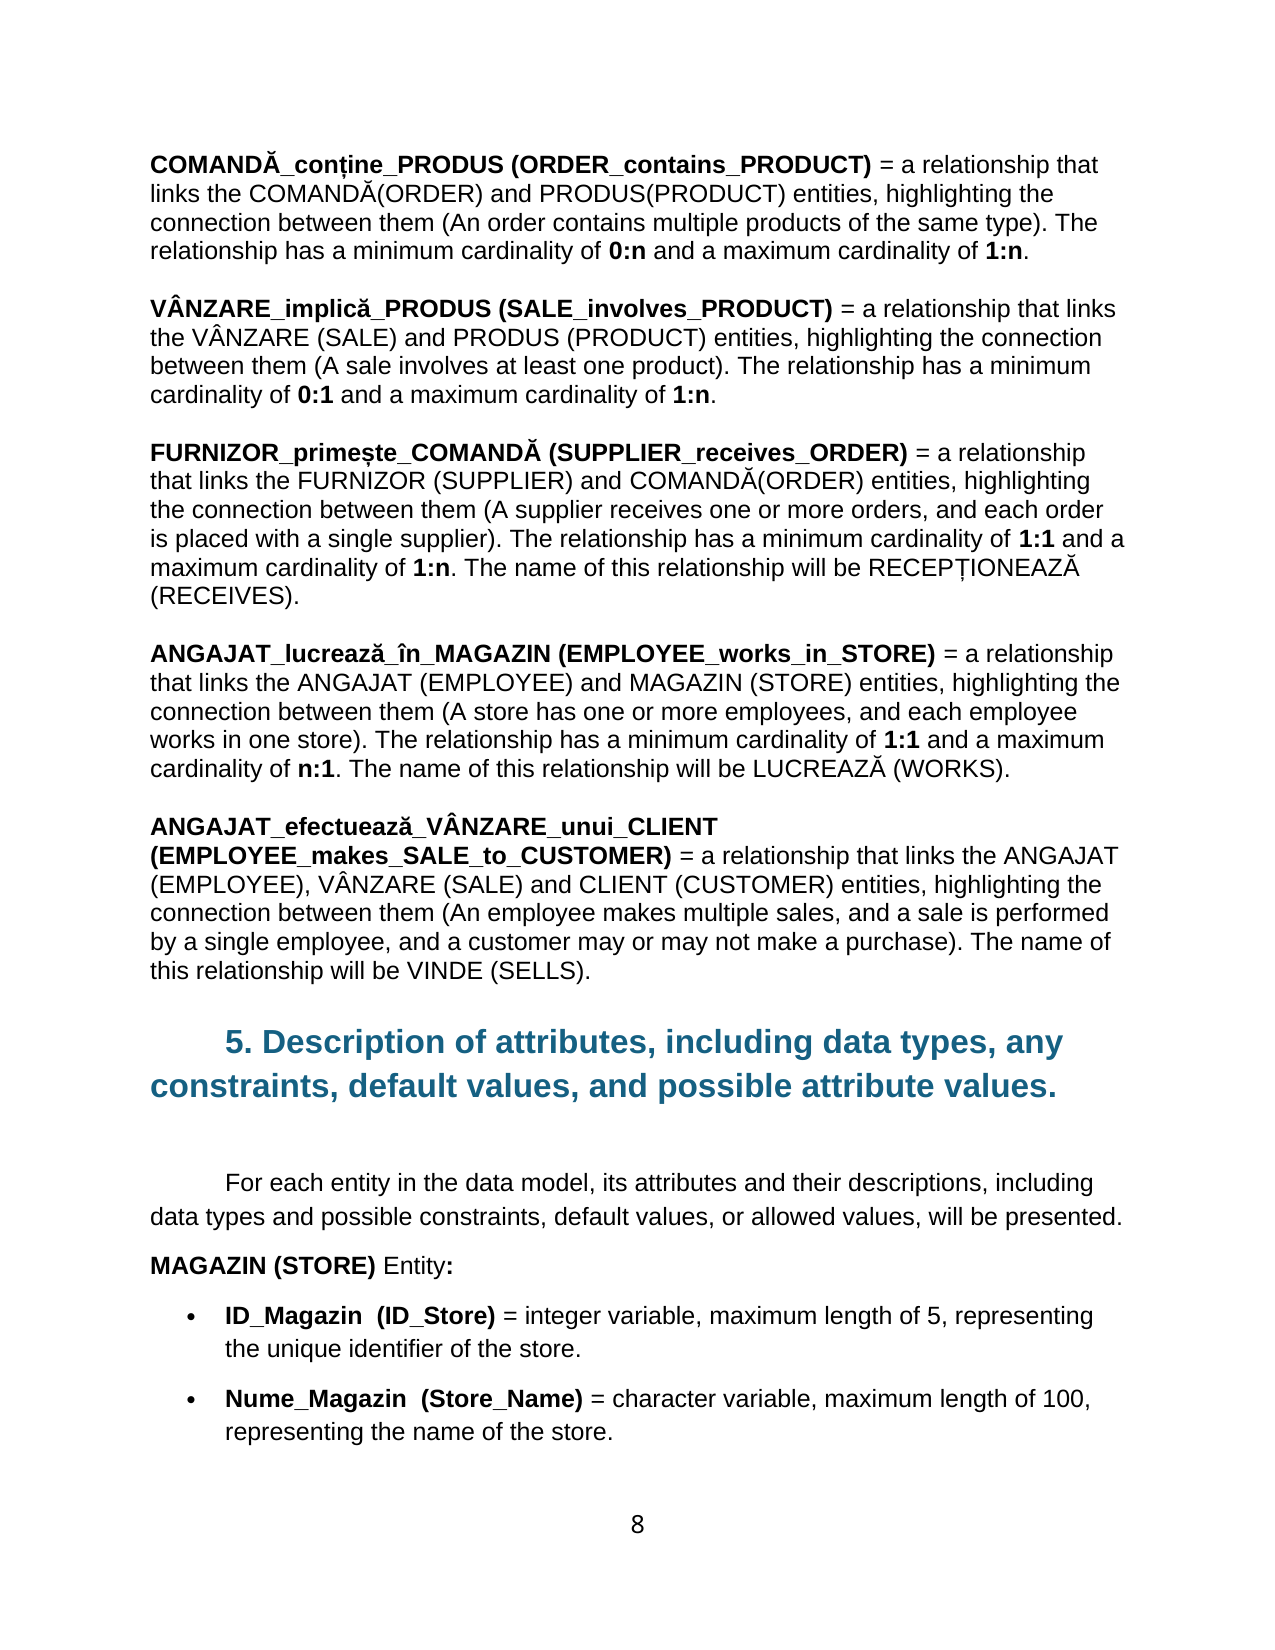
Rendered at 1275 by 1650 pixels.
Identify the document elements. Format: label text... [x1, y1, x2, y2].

text VÂNZARE_implică_PRODUS (SALE_involves_PRODUCT) = a relationship that links the VÂNZARE (SALE) and PRODUS (PRODUCT) entities, highlighting the connection between them (A sale involves at least one product). The relationship has a minimum cardinality of 0:1 and a maximum cardinality of 1:n. [150, 294, 1125, 409]
text For each entity in the data model, its attributes and their descriptions, including data types and possible constraints, default values, or allowed values, will be presented. [150, 1168, 1125, 1230]
subtitle 5. Description of attributes, including data types, any constraints, default values, and possible attribute values. [150, 1022, 1125, 1105]
text MAGAZIN (STORE) Entity: [150, 1251, 1125, 1280]
text FURNIZOR_primește_COMANDĂ (SUPPLIER_receives_ORDER) = a relationship that links the FURNIZOR (SUPPLIER) and COMANDĂ(ORDER) entities, highlighting the connection between them (A supplier receives one or more orders, and each order is placed with a single supplier). The relationship has a minimum cardinality of 1:1 and a maximum cardinality of 1:n. The name of this relationship will be RECEPȚIONEAZĂ (RECEIVES). [150, 437, 1125, 610]
list Nume_Magazin (Store_Name) = character variable, maximum length of 100, representing the name of the store. [187, 1383, 1125, 1445]
text COMANDĂ_conține_PRODUS (ORDER_contains_PRODUCT) = a relationship that links the COMANDĂ(ORDER) and PRODUS(PRODUCT) entities, highlighting the connection between them (An order contains multiple products of the same type). The relationship has a minimum cardinality of 0:n and a maximum cardinality of 1:n. [150, 150, 1125, 265]
text ANGAJAT_efectuează_VÂNZARE_unui_CLIENT (EMPLOYEE_makes_SALE_to_CUSTOMER) = a relationship that links the ANGAJAT (EMPLOYEE), VÂNZARE (SALE) and CLIENT (CUSTOMER) entities, highlighting the connection between them (An employee makes multiple sales, and a sale is performed by a single employee, and a customer may or may not make a purchase). The name of this relationship will be VINDE (SELLS). [150, 812, 1125, 984]
list ID_Magazin (ID_Store) = integer variable, maximum length of 5, representing the unique identifier of the store. [187, 1301, 1125, 1363]
text ANGAJAT_lucrează_în_MAGAZIN (EMPLOYEE_works_in_STORE) = a relationship that links the ANGAJAT (EMPLOYEE) and MAGAZIN (STORE) entities, highlighting the connection between them (A store has one or more employees, and each employee works in one store). The relationship has a minimum cardinality of 1:1 and a maximum cardinality of n:1. The name of this relationship will be LUCREAZĂ (WORKS). [150, 639, 1125, 783]
